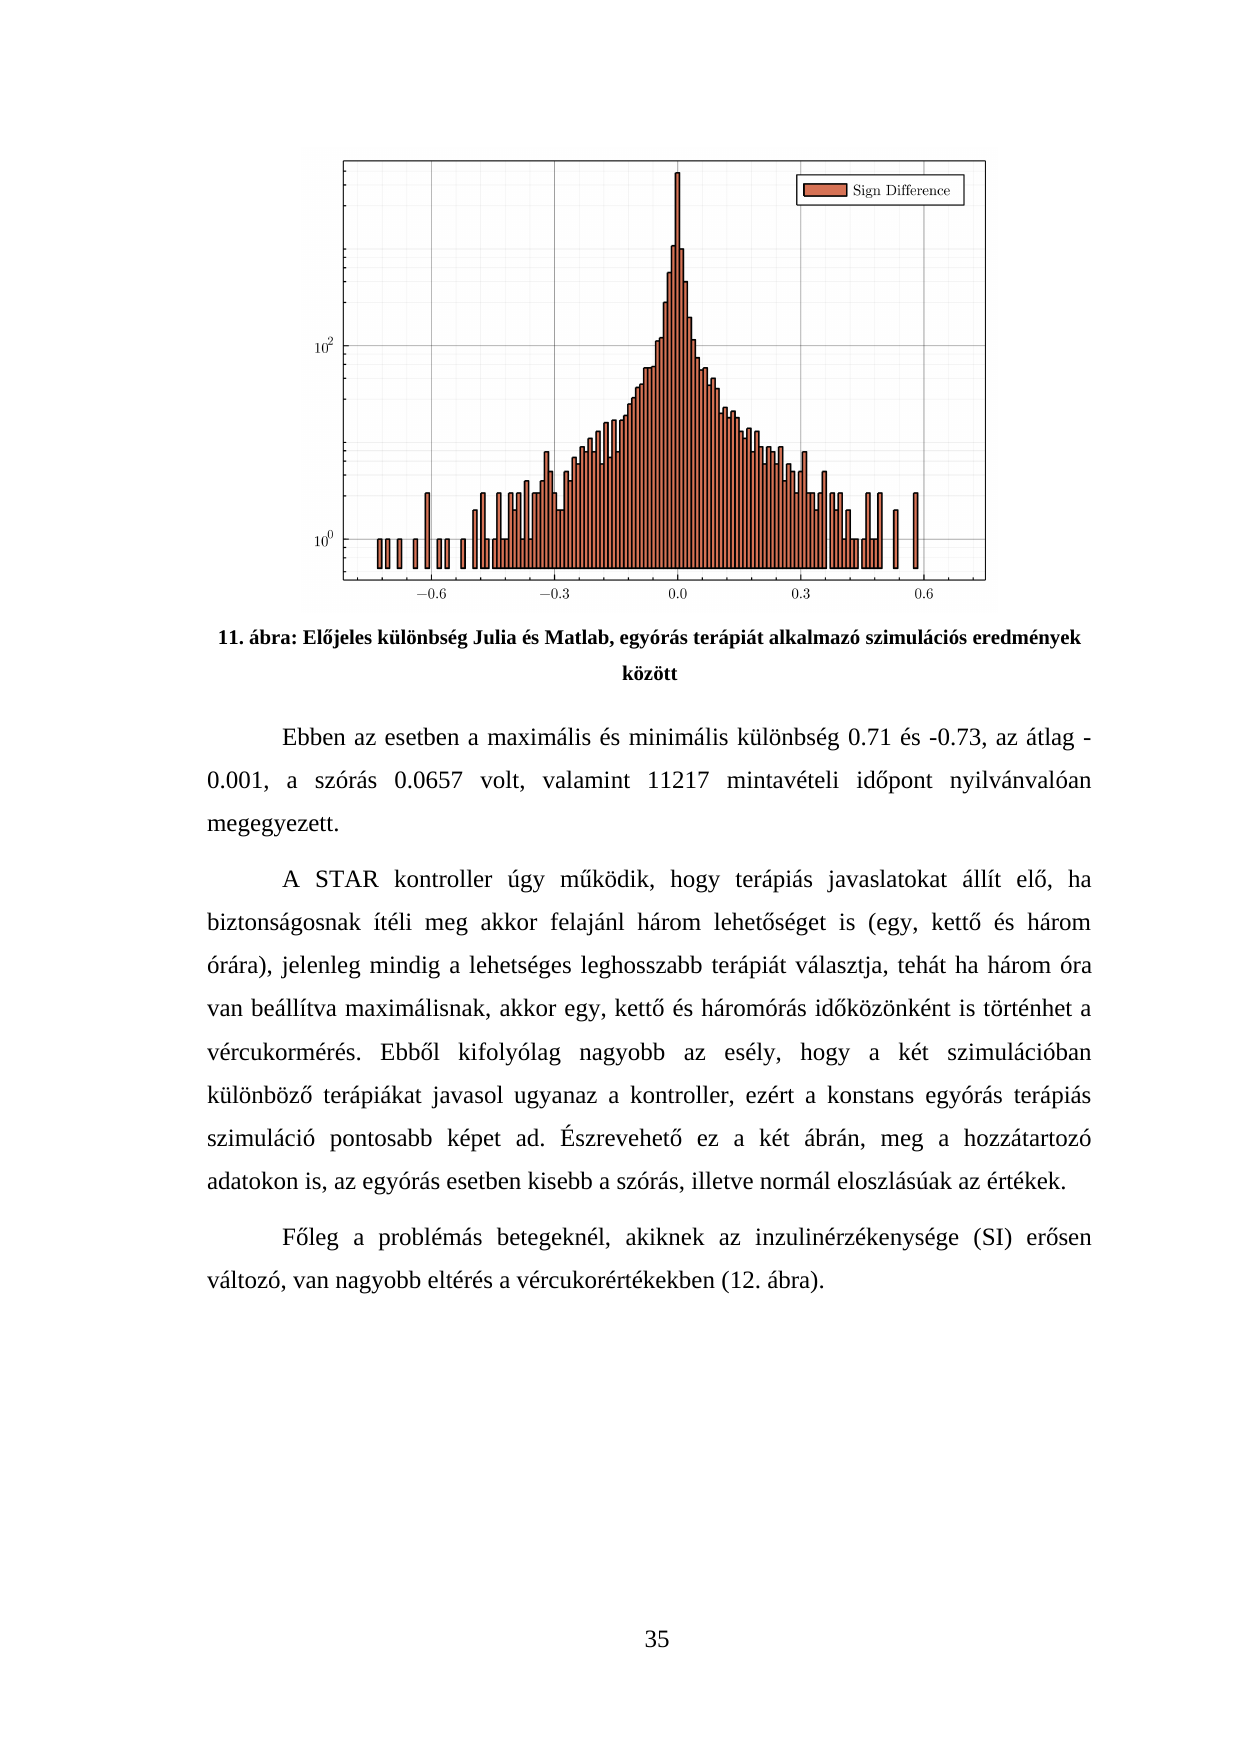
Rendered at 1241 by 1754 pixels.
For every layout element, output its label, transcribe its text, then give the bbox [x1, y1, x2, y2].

text Főleg a problémás betegeknél, akiknek az inzulinérzékenysége (SI) erősen változó, van nagyobb eltérés a vércukorértékekben (12. ábra). [207, 1222, 1092, 1293]
text Ebben az esetben a maximális és minimális különbség 0.71 és -0.73, az átlag -0.001, a szórás 0.0657 volt, valamint 11217 mintavételi időpont nyilvánvalóan megegyezett. [207, 722, 1092, 837]
text A STAR kontroller úgy működik, hogy terápiás javaslatokat állít elő, ha biztonságosnak ítéli meg akkor felajánl három lehetőséget is (egy, kettő és három órára), jelenleg mindig a lehetséges leghosszabb terápiát választja, tehát ha három óra van beállítva maximálisnak, akkor egy, kettő és háromórás időközönként is történhet a vércukormérés. Ebből kifolyólag nagyobb az esély, hogy a két szimulációban különböző terápiákat javasol ugyanaz a kontroller, ezért a konstans egyórás terápiás szimuláció pontosabb képet ad. Észrevehető ez a két ábrán, meg a hozzátartozó adatokon is, az egyórás esetben kisebb a szórás, illetve normál eloszlásúak az értékek. [207, 864, 1092, 1195]
picture [300, 147, 999, 613]
